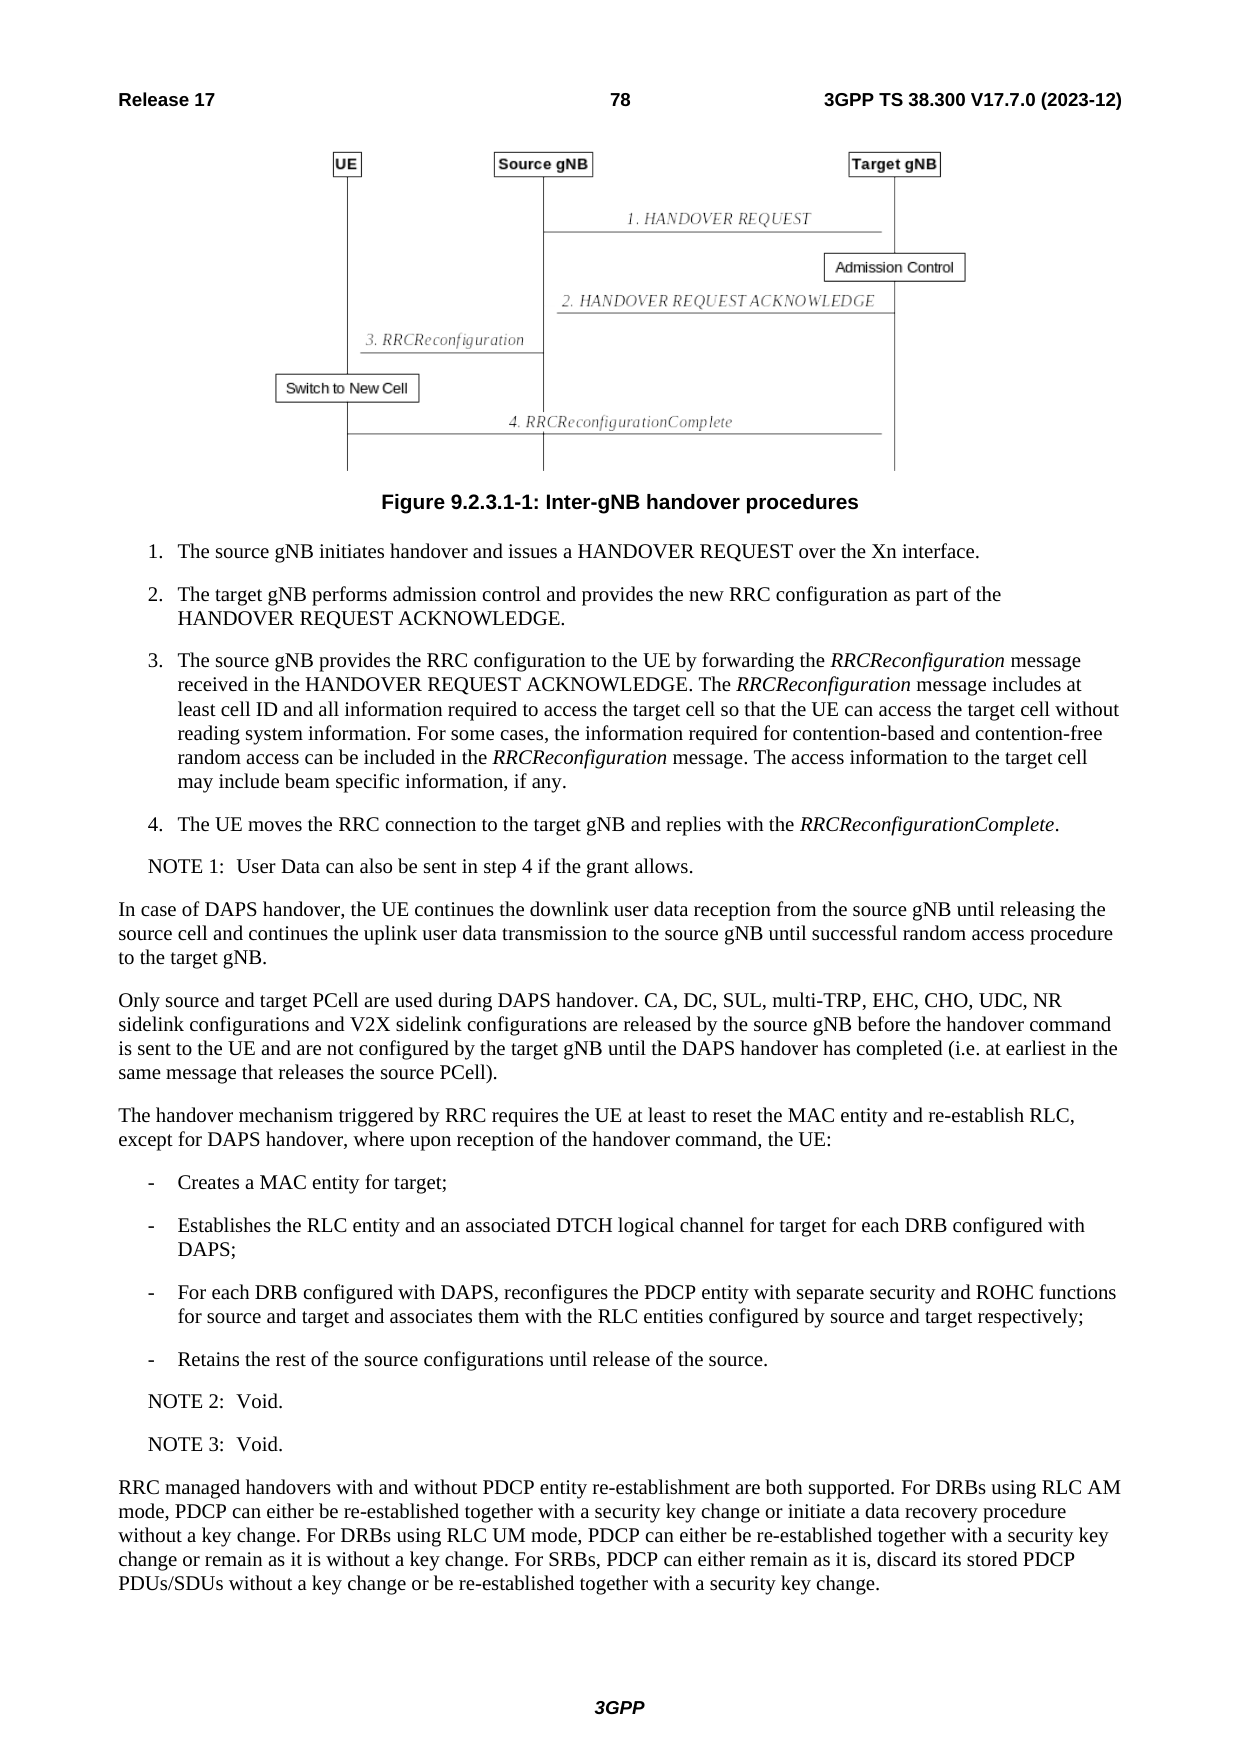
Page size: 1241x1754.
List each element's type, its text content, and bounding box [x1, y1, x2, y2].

text - Retains the rest of the source configurations until release of the source. [148, 1346, 1122, 1371]
text Only source and target PCell are used during DAPS handover. CA, DC, SUL, multi-TRP, EHC, CHO, UDC, NR sidelink configurations and V2X sidelink configurations are released by the source gNB before the handover command is sent to the UE and are not configured by the target gNB until the DAPS handover has completed (i.e. at earliest in the same message that releases the source PCell). [118, 988, 1122, 1084]
text - For each DRB configured with DAPS, reconfigures the PDCP entity with separate security and ROHC functions for source and target and associates them with the RLC entities configured by source and target respectively; [148, 1279, 1122, 1328]
text 3. The source gNB provides the RRC configuration to the UE by forwarding the RRCReconfiguration message received in the HANDOVER REQUEST ACKNOWLEDGE. The RRCReconfiguration message includes at least cell ID and all information required to access the target cell so that the UE can access the target cell without reading system information. For some cases, the information required for contention-based and contention-free random access can be included in the RRCReconfiguration message. The access information to the target cell may include beam specific information, if any. [148, 648, 1122, 793]
text 1. The source gNB initiates handover and issues a HANDOVER REQUEST over the Xn interface. [148, 539, 1122, 563]
text The handover mechanism triggered by RRC requires the UE at least to reset the MAC entity and re-establish RLC, except for DAPS handover, where upon reception of the handover command, the UE: [118, 1103, 1122, 1151]
text - Creates a MAC entity for target; [148, 1170, 1122, 1194]
text 2. The target gNB performs admission control and provides the new RRC configuration as part of the HANDOVER REQUEST ACKNOWLEDGE. [148, 581, 1122, 629]
text RRC managed handovers with and without PDCP entity re-establishment are both supported. For DRBs using RLC AM mode, PDCP can either be re-established together with a security key change or initiate a data recovery procedure without a key change. For DRBs using RLC UM mode, PDCP can either be re-established together with a security key change or remain as it is without a key change. For SRBs, PDCP can either remain as it is, discard its stored PDCP PDUs/SDUs without a key change or be re-established together with a security key change. [118, 1475, 1122, 1595]
text Figure 9.2.3.1-1: Inter-gNB handover procedures [118, 490, 1122, 514]
text NOTE 2: Void. [148, 1389, 1122, 1413]
text In case of DAPS handover, the UE continues the downlink user data reception from the source gNB until releasing the source cell and continues the uplink user data transmission to the source gNB until successful random access procedure to the target gNB. [118, 897, 1122, 969]
text - Establishes the RLC entity and an associated DTCH logical channel for target for each DRB configured with DAPS; [148, 1213, 1122, 1261]
text 4. The UE moves the RRC connection to the target gNB and replies with the RRCReconfigurationComplete. [148, 811, 1122, 836]
text NOTE 3: Void. [148, 1432, 1122, 1456]
text NOTE 1: User Data can also be sent in step 4 if the grant allows. [148, 854, 1122, 878]
